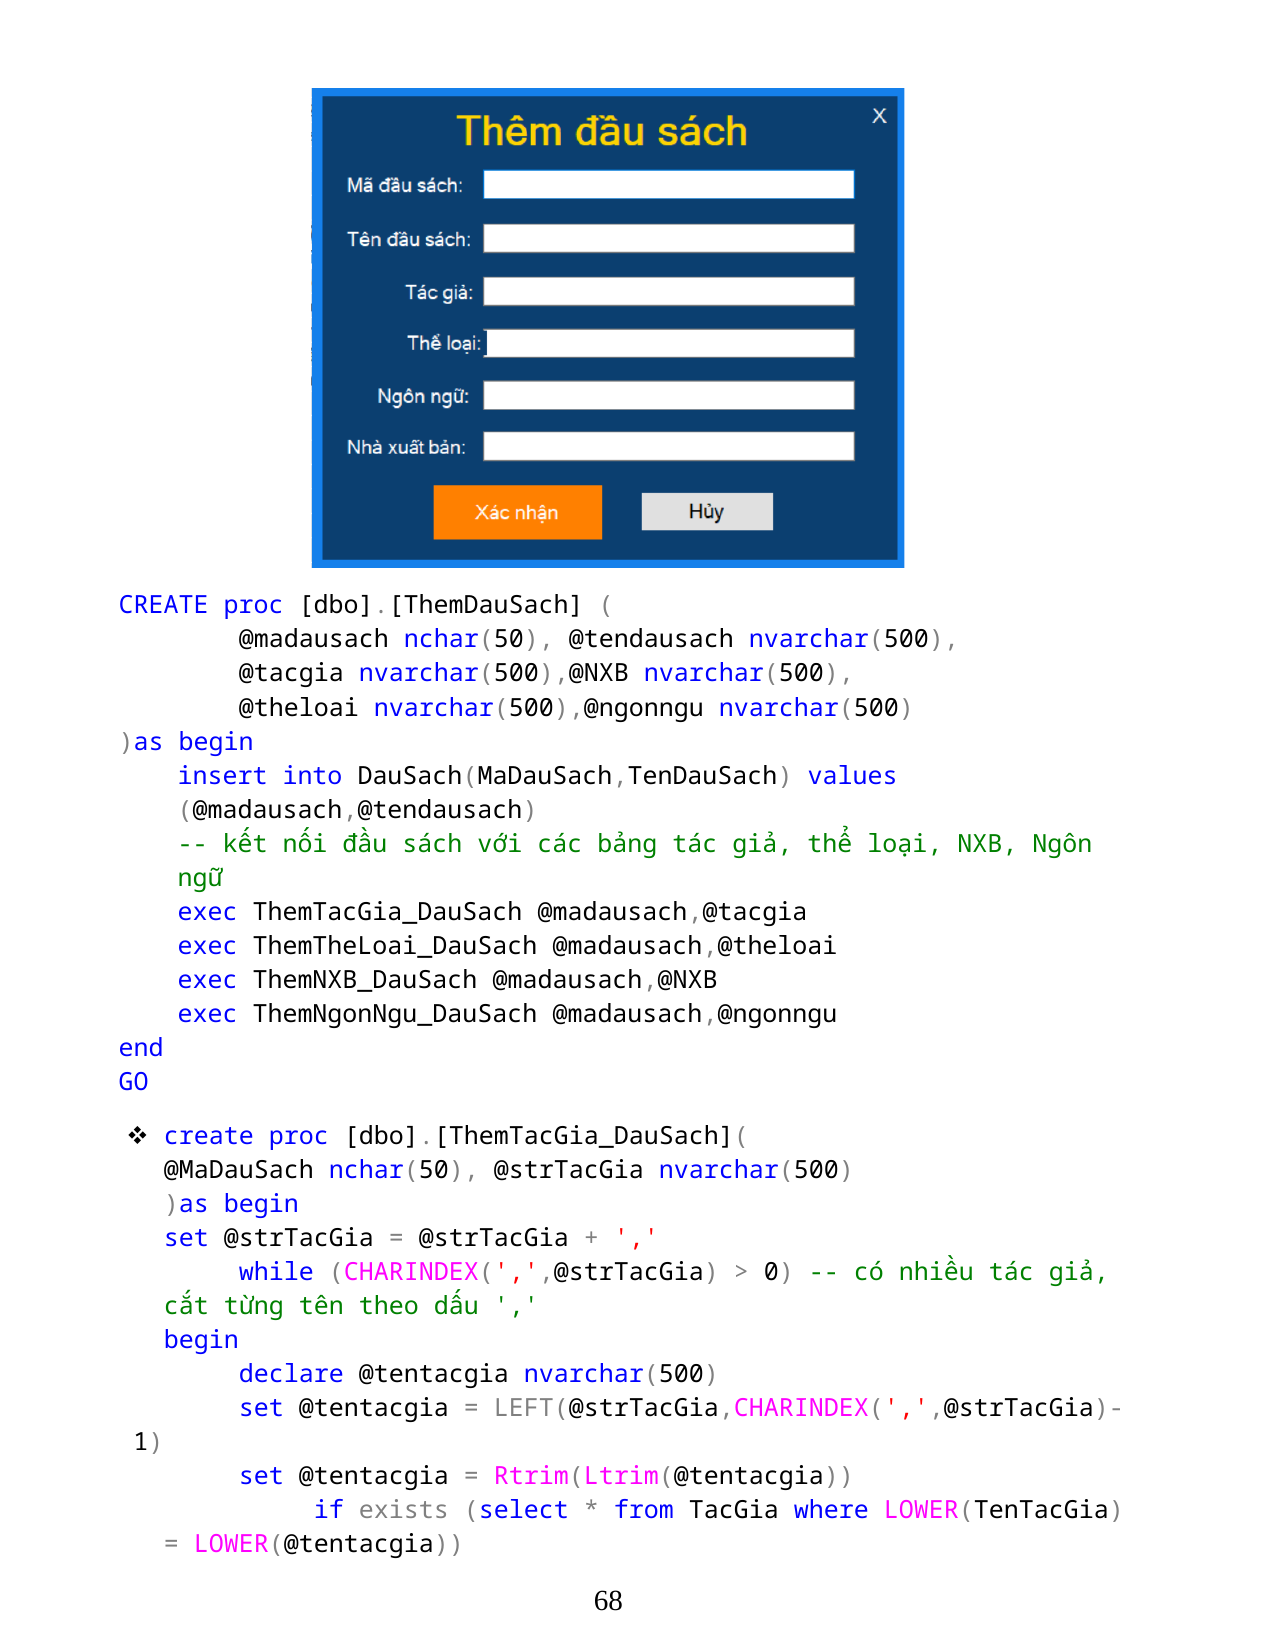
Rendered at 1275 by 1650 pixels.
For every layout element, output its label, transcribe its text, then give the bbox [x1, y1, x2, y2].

text @madausach nchar(50), @tendausach nvarchar(500), [118, 621, 1127, 655]
text exec ThemTheLoai_DauSach @madausach,@theloai [162, 928, 1127, 962]
text declare @tentacgia nvarchar(500) [133, 1356, 1127, 1390]
text if exists (select * from TacGia where LOWER(TenTacGia) = LOWER(@tentacgia)) [164, 1492, 1127, 1560]
text GO [118, 1064, 1127, 1098]
text insert into DauSach(MaDauSach,TenDauSach) values (@madausach,@tendausach) [162, 757, 1127, 825]
text exec ThemTacGia_DauSach @madausach,@tacgia [162, 893, 1127, 928]
text @theloai nvarchar(500),@ngonngu nvarchar(500) [118, 689, 1127, 723]
text set @tentacgia = Rtrim(Ltrim(@tentacgia)) [133, 1458, 1127, 1492]
text -- kết nối đầu sách với các bảng tác giả, thể loại, NXB, Ngôn ngữ [162, 825, 1127, 893]
picture [311, 88, 905, 568]
text )as begin [118, 723, 1127, 757]
text set @strTacGia = @strTacGia + ',' [133, 1219, 1127, 1253]
text end [118, 1030, 1127, 1064]
text set @tentacgia = LEFT(@strTacGia,CHARINDEX(',',@strTacGia)-1) [133, 1390, 1127, 1458]
text begin [133, 1322, 1127, 1356]
text @MaDauSach nchar(50), @strTacGia nvarchar(500) [133, 1151, 1127, 1185]
text @tacgia nvarchar(500),@NXB nvarchar(500), [208, 655, 1127, 689]
text exec ThemNXB_DauSach @madausach,@NXB [162, 962, 1127, 996]
text while (CHARINDEX(',',@strTacGia) > 0) -- có nhiều tác giả, cắt từng tên theo dấu ',' [164, 1253, 1127, 1322]
text CREATE proc [dbo].[ThemDauSach] ( [118, 587, 1127, 621]
text )as begin [133, 1185, 1127, 1219]
text exec ThemNgonNgu_DauSach @madausach,@ngonngu [162, 996, 1127, 1030]
list create proc [dbo].[ThemTacGia_DauSach]( [126, 1117, 1127, 1151]
